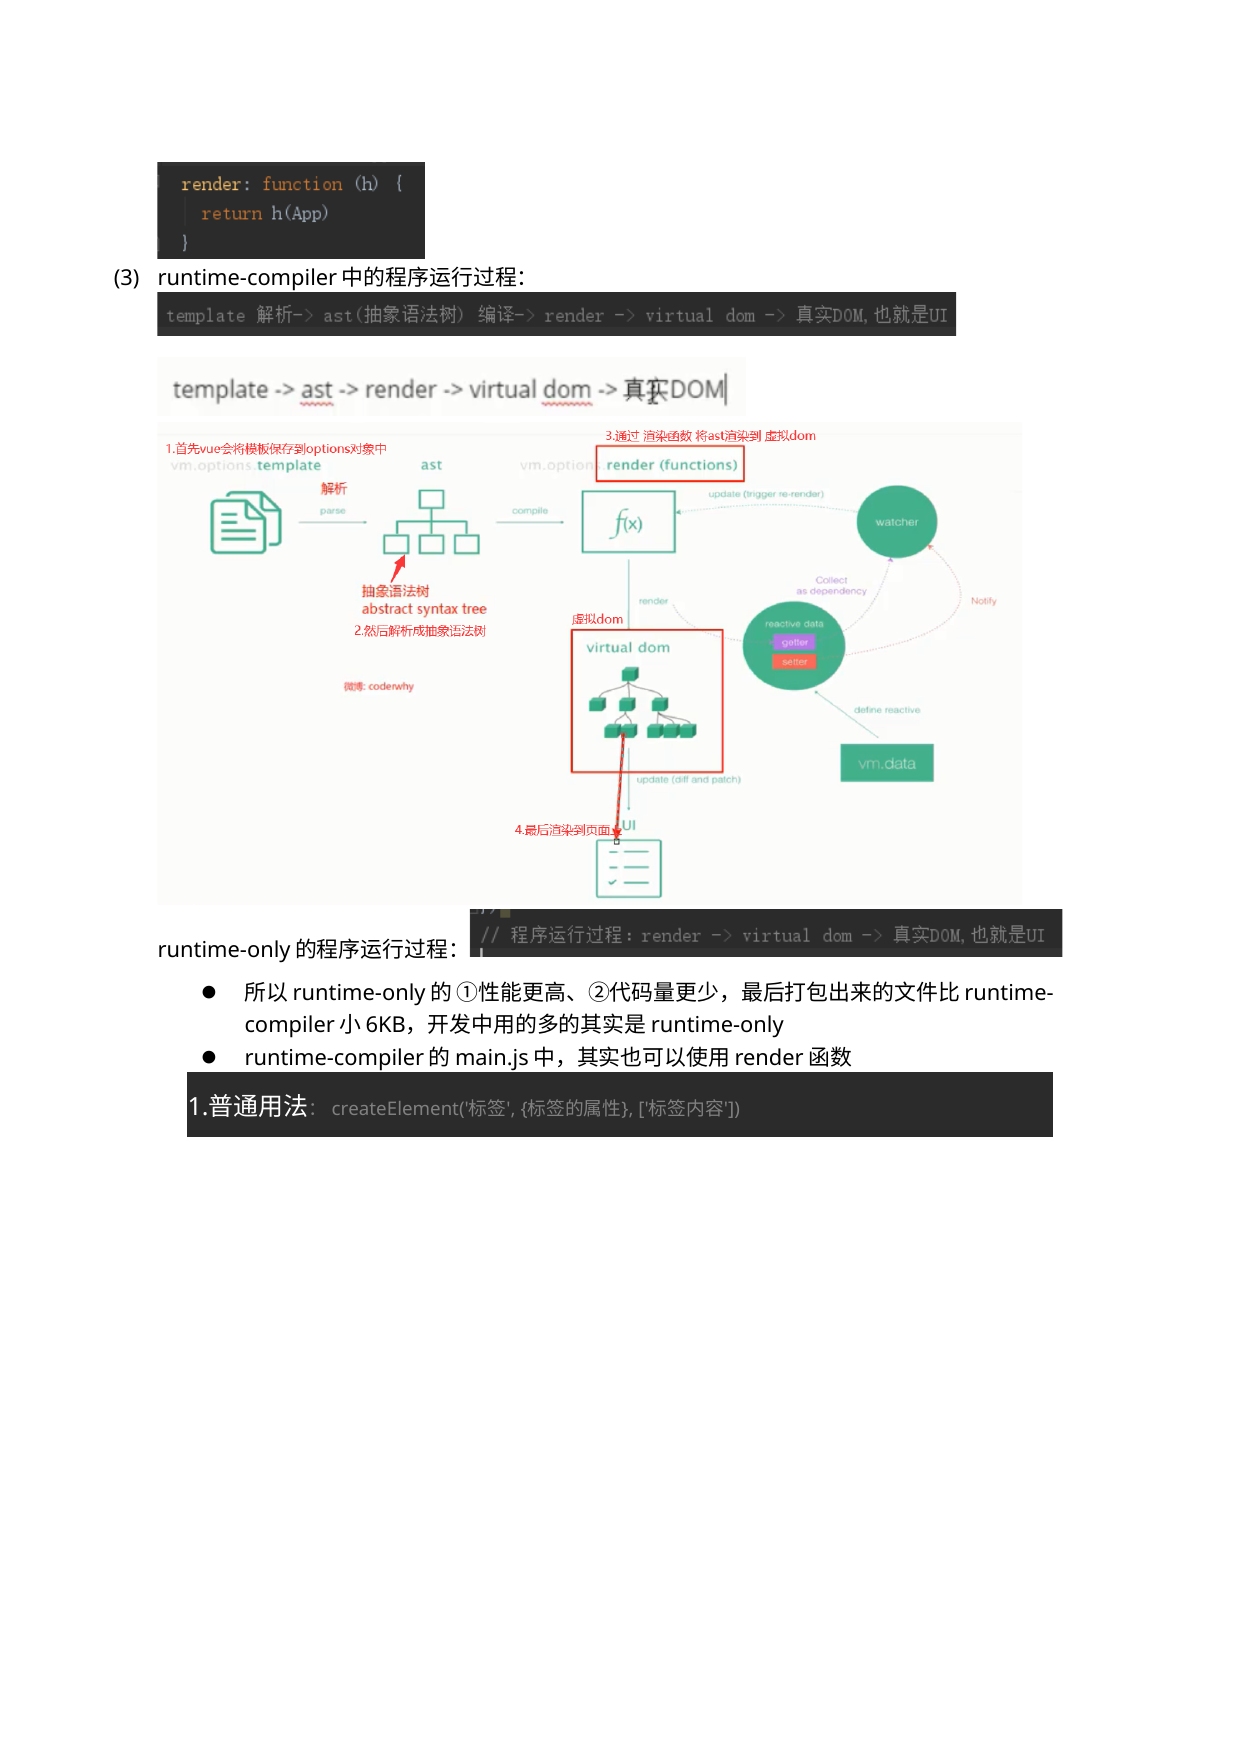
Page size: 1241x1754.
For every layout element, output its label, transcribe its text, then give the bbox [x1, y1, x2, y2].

picture [157, 292, 957, 336]
picture [469, 909, 1063, 957]
text 1.普通用法： createElement('标签', {标签的属性}, ['标签内容']) [187, 1072, 1053, 1137]
picture [157, 357, 747, 416]
list 所以runtime-only的 ①性能更高、②代码量更少，最后打包出来的文件比runtime-compiler小6KB，开发中用的多的其实是runtime-only [201, 974, 1103, 1039]
picture [157, 162, 425, 259]
picture [157, 422, 1023, 905]
list runtime-compiler的main.js中，其实也可以使用render函数 [201, 1039, 1103, 1072]
